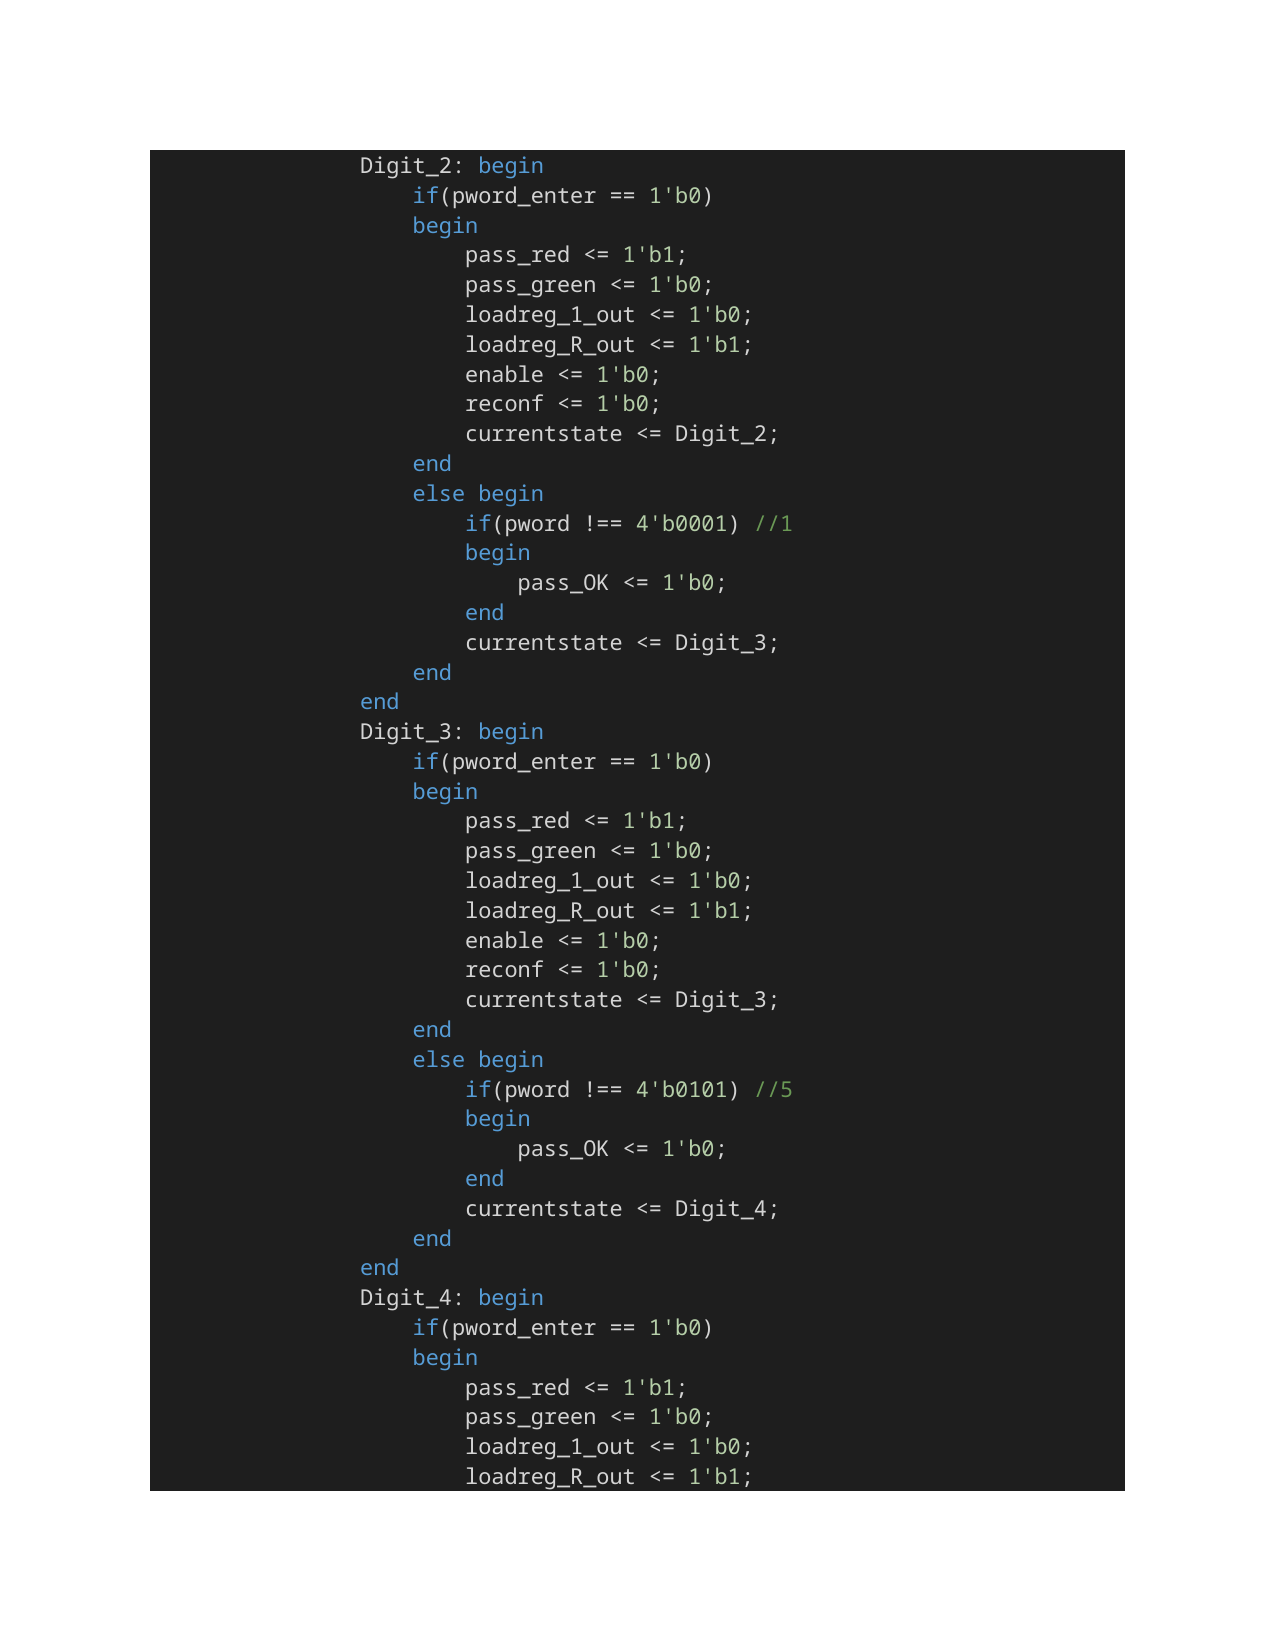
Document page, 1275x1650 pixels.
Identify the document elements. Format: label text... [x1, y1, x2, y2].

text reconf <= 1'b0; [150, 954, 1125, 984]
text loadreg_1_out <= 1'b0; [150, 865, 1125, 895]
text loadreg_1_out <= 1'b0; [150, 1431, 1125, 1461]
text Digit_2: begin [150, 150, 1125, 180]
text end [150, 1222, 1125, 1252]
text end [150, 1014, 1125, 1044]
text loadreg_R_out <= 1'b1; [150, 1461, 1125, 1491]
text end [150, 597, 1125, 627]
text begin [150, 537, 1125, 567]
text end [150, 686, 1125, 716]
text if(pword_enter == 1'b0) [150, 180, 1125, 209]
text end [150, 1163, 1125, 1193]
text if(pword_enter == 1'b0) [150, 1312, 1125, 1342]
text pass_OK <= 1'b0; [150, 1133, 1125, 1163]
text pass_OK <= 1'b0; [150, 567, 1125, 597]
text currentstate <= Digit_4; [150, 1193, 1125, 1222]
text end [150, 656, 1125, 686]
text Digit_4: begin [150, 1282, 1125, 1312]
text currentstate <= Digit_3; [150, 627, 1125, 656]
text Digit_3: begin [150, 716, 1125, 746]
text begin [150, 776, 1125, 805]
text pass_red <= 1'b1; [150, 805, 1125, 835]
text else begin [150, 1044, 1125, 1073]
text pass_green <= 1'b0; [150, 269, 1125, 299]
text if(pword !== 4'b0101) //5 [150, 1073, 1125, 1103]
text if(pword !== 4'b0001) //1 [150, 507, 1125, 537]
text end [150, 1252, 1125, 1282]
text enable <= 1'b0; [150, 924, 1125, 954]
text enable <= 1'b0; [150, 358, 1125, 388]
text pass_green <= 1'b0; [150, 835, 1125, 865]
text if(pword_enter == 1'b0) [150, 746, 1125, 776]
text currentstate <= Digit_3; [150, 984, 1125, 1014]
text pass_red <= 1'b1; [150, 1371, 1125, 1401]
text begin [150, 1103, 1125, 1133]
text currentstate <= Digit_2; [150, 418, 1125, 448]
text pass_green <= 1'b0; [150, 1401, 1125, 1431]
text reconf <= 1'b0; [150, 388, 1125, 418]
text end [150, 448, 1125, 478]
text loadreg_1_out <= 1'b0; [150, 299, 1125, 329]
text pass_red <= 1'b1; [150, 239, 1125, 269]
text else begin [150, 478, 1125, 507]
text loadreg_R_out <= 1'b1; [150, 329, 1125, 358]
text begin [150, 1342, 1125, 1371]
text begin [150, 209, 1125, 239]
text loadreg_R_out <= 1'b1; [150, 895, 1125, 924]
